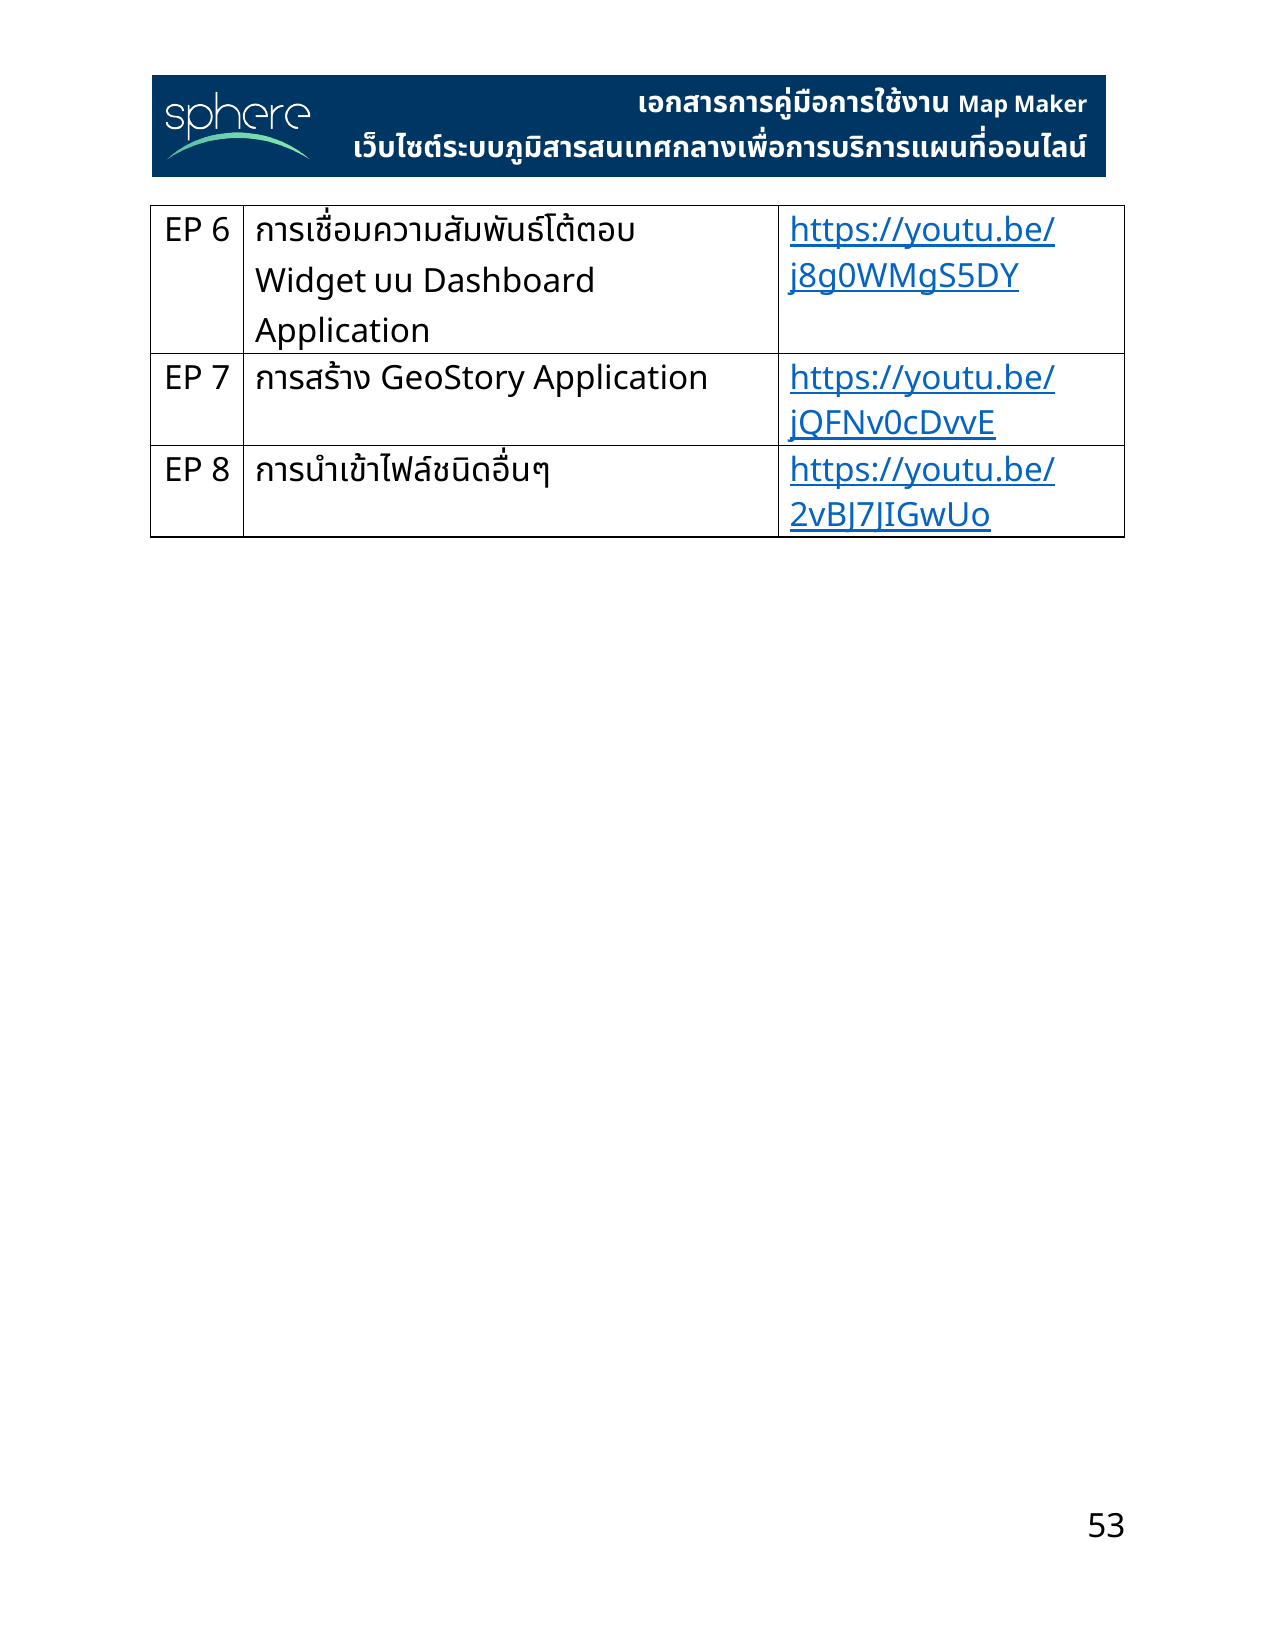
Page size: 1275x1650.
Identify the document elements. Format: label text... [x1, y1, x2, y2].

table_cell EP 8 [151, 446, 243, 536]
table_cell EP 6 [151, 206, 243, 353]
table_cell EP 7 [151, 354, 243, 444]
table_cell https://youtu.be/2vBJ7JIGwUo [779, 446, 1124, 536]
table_cell https://youtu.be/j8g0WMgS5DY [779, 206, 1124, 353]
table_cell การเชื่อมความสัมพันธ์โต้ตอบ Widgetบน Dashboard Application [244, 206, 778, 353]
table_cell การสร้าง GeoStory Application [244, 354, 778, 444]
table_cell https://youtu.be/jQFNv0cDvvE [779, 354, 1124, 444]
picture [163, 91, 314, 161]
table_cell การนำเข้าไฟล์ชนิดอื่นๆ [244, 446, 778, 536]
